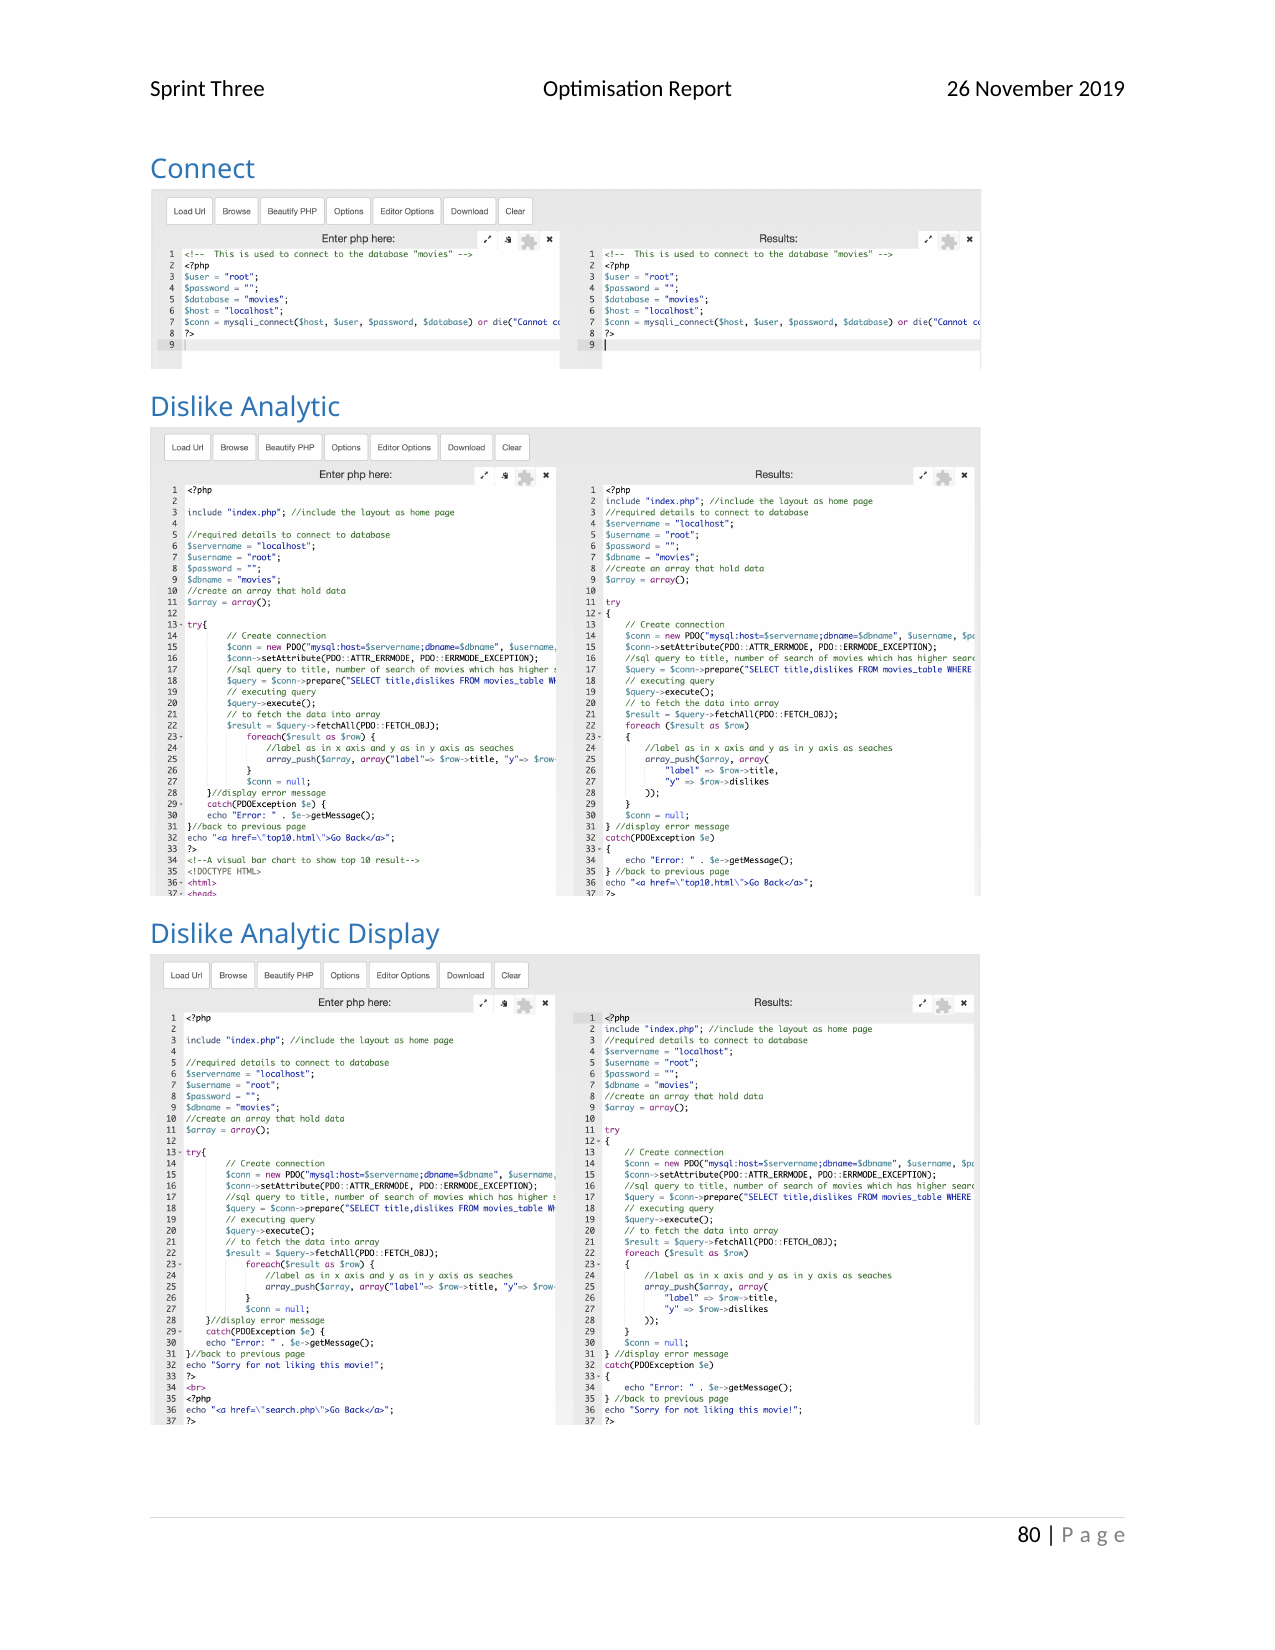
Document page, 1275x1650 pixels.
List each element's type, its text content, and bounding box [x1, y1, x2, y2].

subtitle Dislike Analytic [150, 387, 1125, 424]
subtitle Connect [150, 150, 1125, 187]
subtitle Dislike Analytic Display [150, 914, 1125, 951]
picture [150, 954, 982, 1425]
picture [150, 427, 982, 896]
picture [150, 189, 982, 369]
